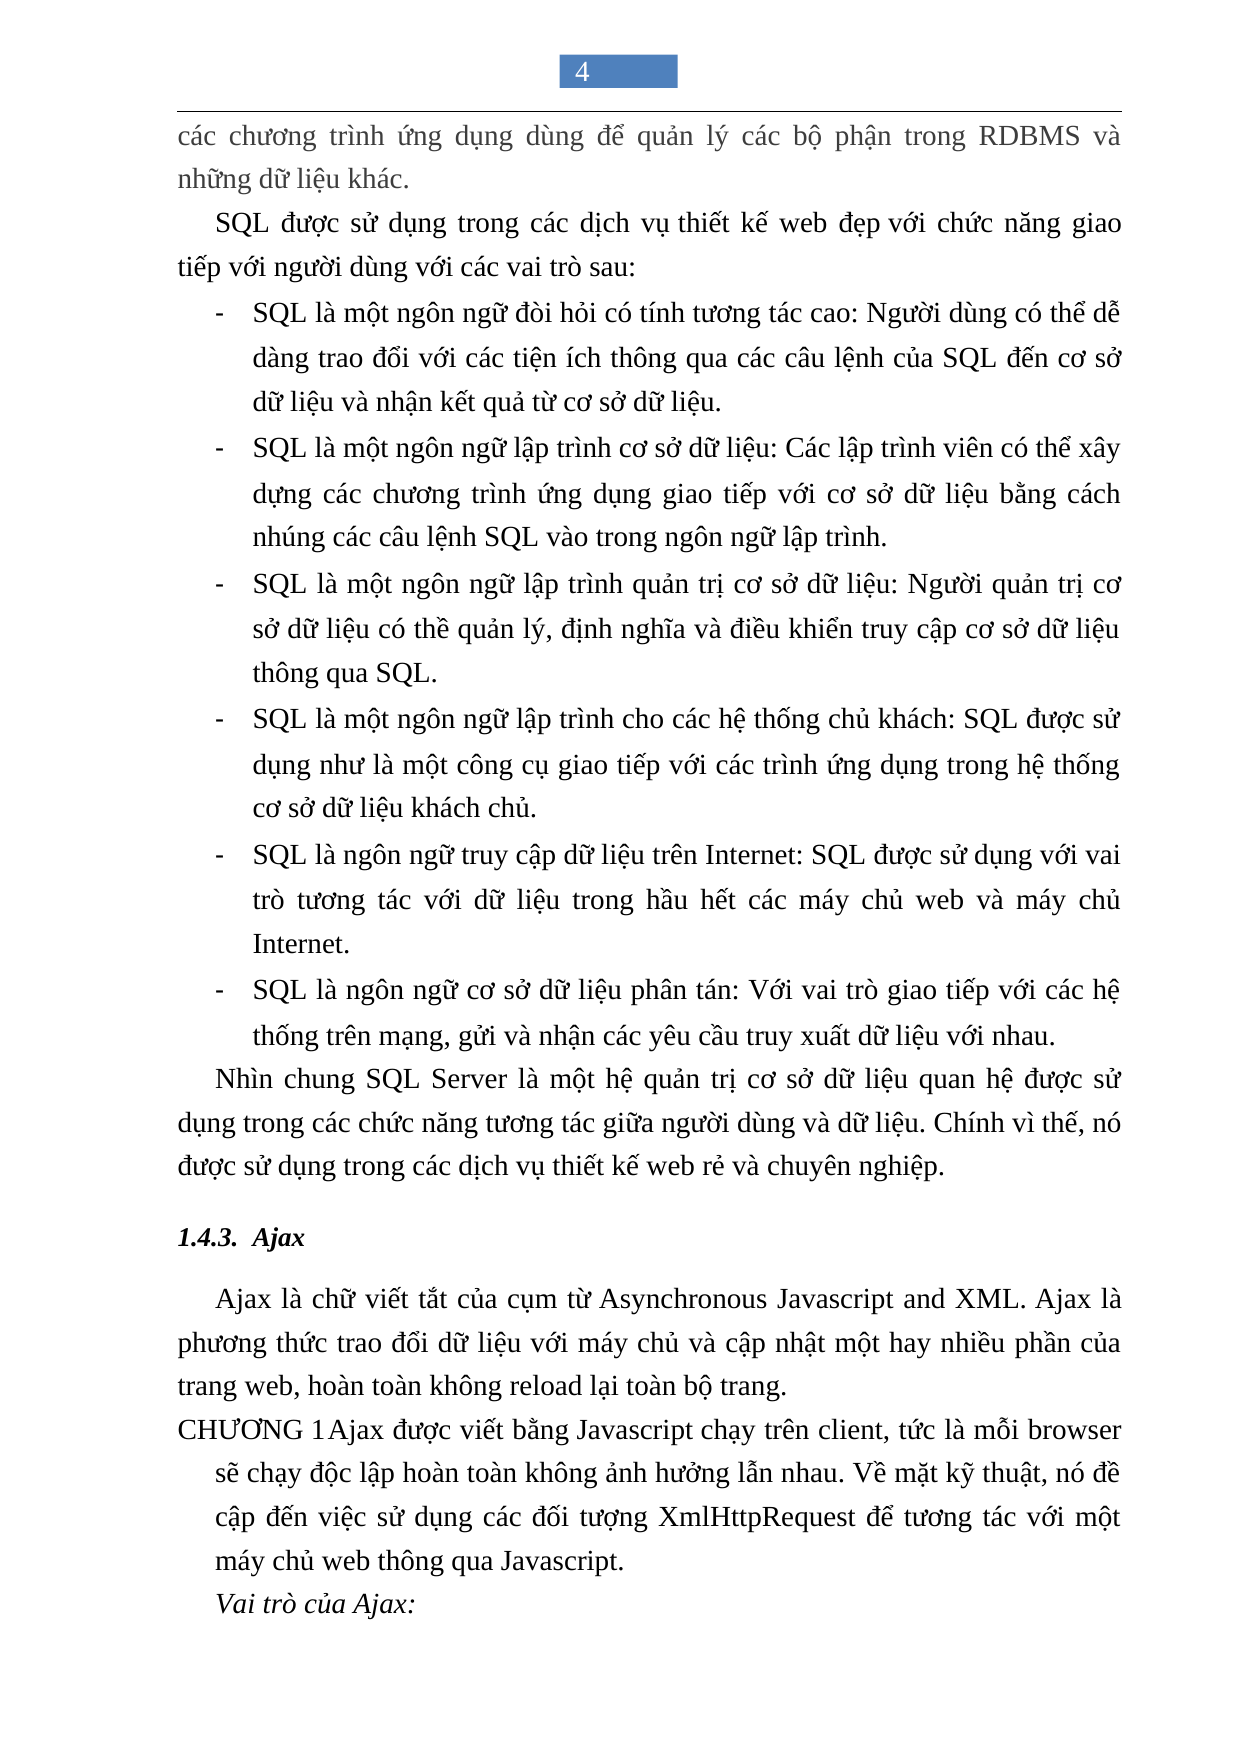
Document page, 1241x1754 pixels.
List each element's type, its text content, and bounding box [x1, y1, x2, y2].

list SQL là ngôn ngữ truy cập dữ liệu trên Internet: SQL được sử dụng với vai trò tương tác với dữ liệu trong hầu hết các máy chủ web và máy chủ Internet. [215, 834, 1122, 959]
text Nhìn chung SQL Server là một hệ quản trị cơ sở dữ liệu quan hệ được sử dụng trong các chức năng tương tác giữa người dùng và dữ liệu. Chính vì thế, nó được sử dụng trong các dịch vụ thiết kế web rẻ và chuyên nghiệp. [177, 1061, 1122, 1182]
subtitle Ajax [177, 1221, 1122, 1252]
list SQL là ngôn ngữ cơ sở dữ liệu phân tán: Với vai trò giao tiếp với các hệ thống trên mạng, gửi và nhận các yêu cầu truy xuất dữ liệu với nhau. [215, 969, 1122, 1051]
list SQL là một ngôn ngữ lập trình cho các hệ thống chủ khách: SQL được sử dụng như là một công cụ giao tiếp với các trình ứng dụng trong hệ thống cơ sở dữ liệu khách chủ. [215, 698, 1122, 824]
list SQL là một ngôn ngữ lập trình quản trị cơ sở dữ liệu: Người quản trị cơ sở dữ liệu có thề quản lý, định nghĩa và điều khiển truy cập cơ sở dữ liệu thông qua SQL. [215, 563, 1122, 688]
text Ajax là chữ viết tắt của cụm từ Asynchronous Javascript and XML. Ajax là phương thức trao đổi dữ liệu với máy chủ và cập nhật một hay nhiều phần của trang web, hoàn toàn không reload lại toàn bộ trang. [177, 1281, 1122, 1402]
text Vai trò của Ajax: [177, 1586, 1122, 1620]
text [177, 152, 1122, 195]
list SQL là một ngôn ngữ lập trình cơ sở dữ liệu: Các lập trình viên có thể xây dựng các chương trình ứng dụng giao tiếp với cơ sở dữ liệu bằng cách nhúng các câu lệnh SQL vào trong ngôn ngữ lập trình. [215, 428, 1122, 553]
list SQL là một ngôn ngữ đòi hỏi có tính tương tác cao: Người dùng có thể dễ dàng trao đổi với các tiện ích thông qua các câu lệnh của SQL đến cơ sở dữ liệu và nhận kết quả từ cơ sở dữ liệu. [215, 292, 1122, 418]
list Ajax được viết bằng Javascript chạy trên client, tức là mỗi browser sẽ chạy độc lập hoàn toàn không ảnh hưởng lẫn nhau. Về mặt kỹ thuật, nó đề cập đến việc sử dụng các đối tượng XmlHttpRequest để tương tác với một máy chủ web thông qua Javascript. [177, 1412, 1122, 1576]
text SQL được sử dụng trong các dịch vụ thiết kế web đẹp với chức năng giao tiếp với người dùng với các vai trò sau: [177, 205, 1122, 282]
